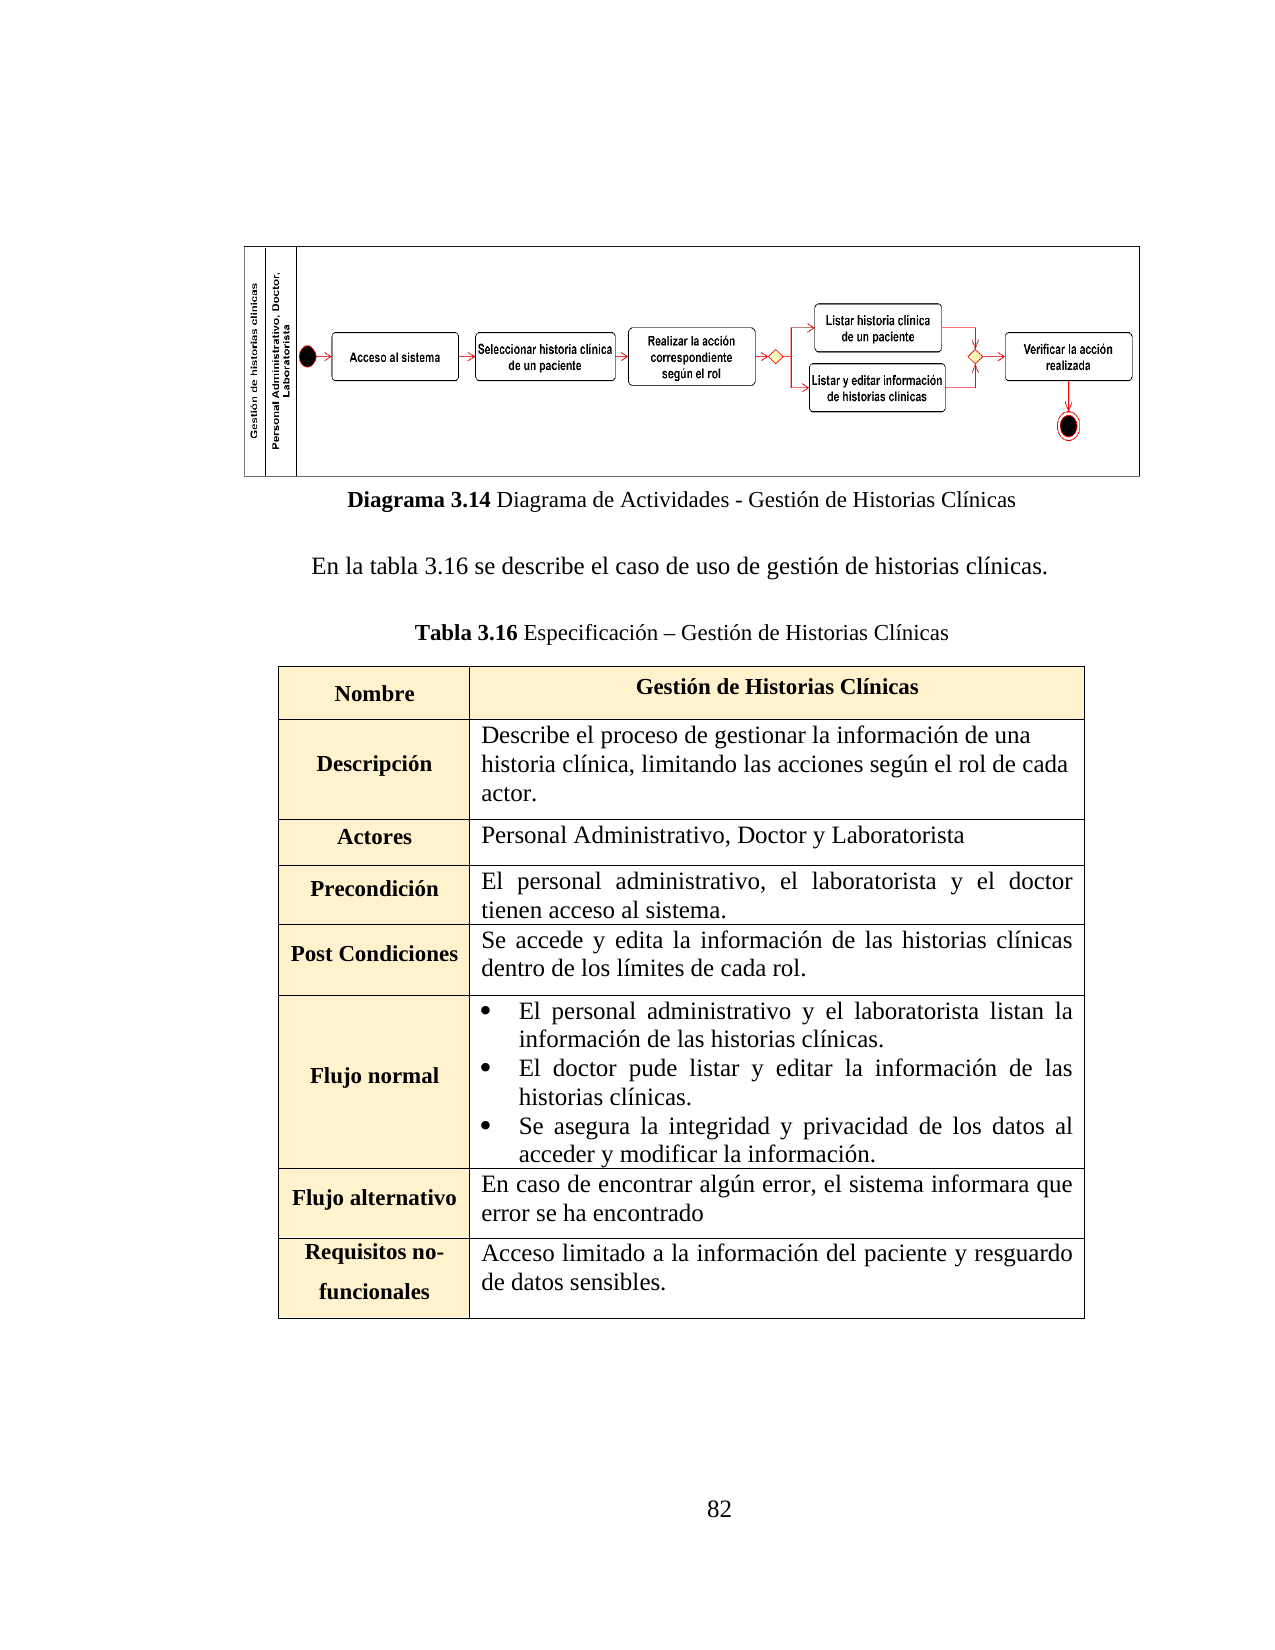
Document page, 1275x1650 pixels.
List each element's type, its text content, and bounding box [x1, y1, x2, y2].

table_cell Requisitos no-funcionales [279, 1239, 469, 1317]
text Tabla 3.16 Especificación – Gestión de Historias Clínicas [236, 619, 1127, 645]
table_cell Acceso limitado a la información del paciente y resguardo de datos sensibles. [470, 1239, 1084, 1317]
table_cell Describe el proceso de gestionar la información de una historia clínica, limitando las acciones según el rol de cada actor. [470, 720, 1084, 819]
table_cell Actores [279, 820, 469, 865]
table_header Gestión de Historias Clínicas [470, 667, 1084, 719]
table_cell El personal administrativo y el laboratorista listan la información de las historias clínicas. El doctor pude listar y editar la información de las historias clínicas. Se asegura la integridad y privacidad de los datos al acceder y modificar la información. [470, 996, 1084, 1168]
table_cell En caso de encontrar algún error, el sistema informara que error se ha encontrado [470, 1169, 1084, 1237]
table_cell Precondición [279, 866, 469, 924]
table_cell Flujo normal [279, 996, 469, 1168]
text En la tabla 3.16 se describe el caso de uso de gestión de historias clínicas. [236, 551, 1127, 579]
table_cell Personal Administrativo, Doctor y Laboratorista [470, 820, 1084, 865]
table_cell El personal administrativo, el laboratorista y el doctor tienen acceso al sistema. [470, 866, 1084, 924]
picture [236, 236, 1147, 487]
table_cell Flujo alternativo [279, 1169, 469, 1237]
text Diagrama 3.14 Diagrama de Actividades - Gestión de Historias Clínicas [236, 487, 1127, 513]
table_cell Descripción [279, 720, 469, 819]
table_cell Post Condiciones [279, 925, 469, 995]
table_cell Se accede y edita la información de las historias clínicas dentro de los límites de cada rol. [470, 925, 1084, 995]
table_header Nombre [279, 667, 469, 719]
